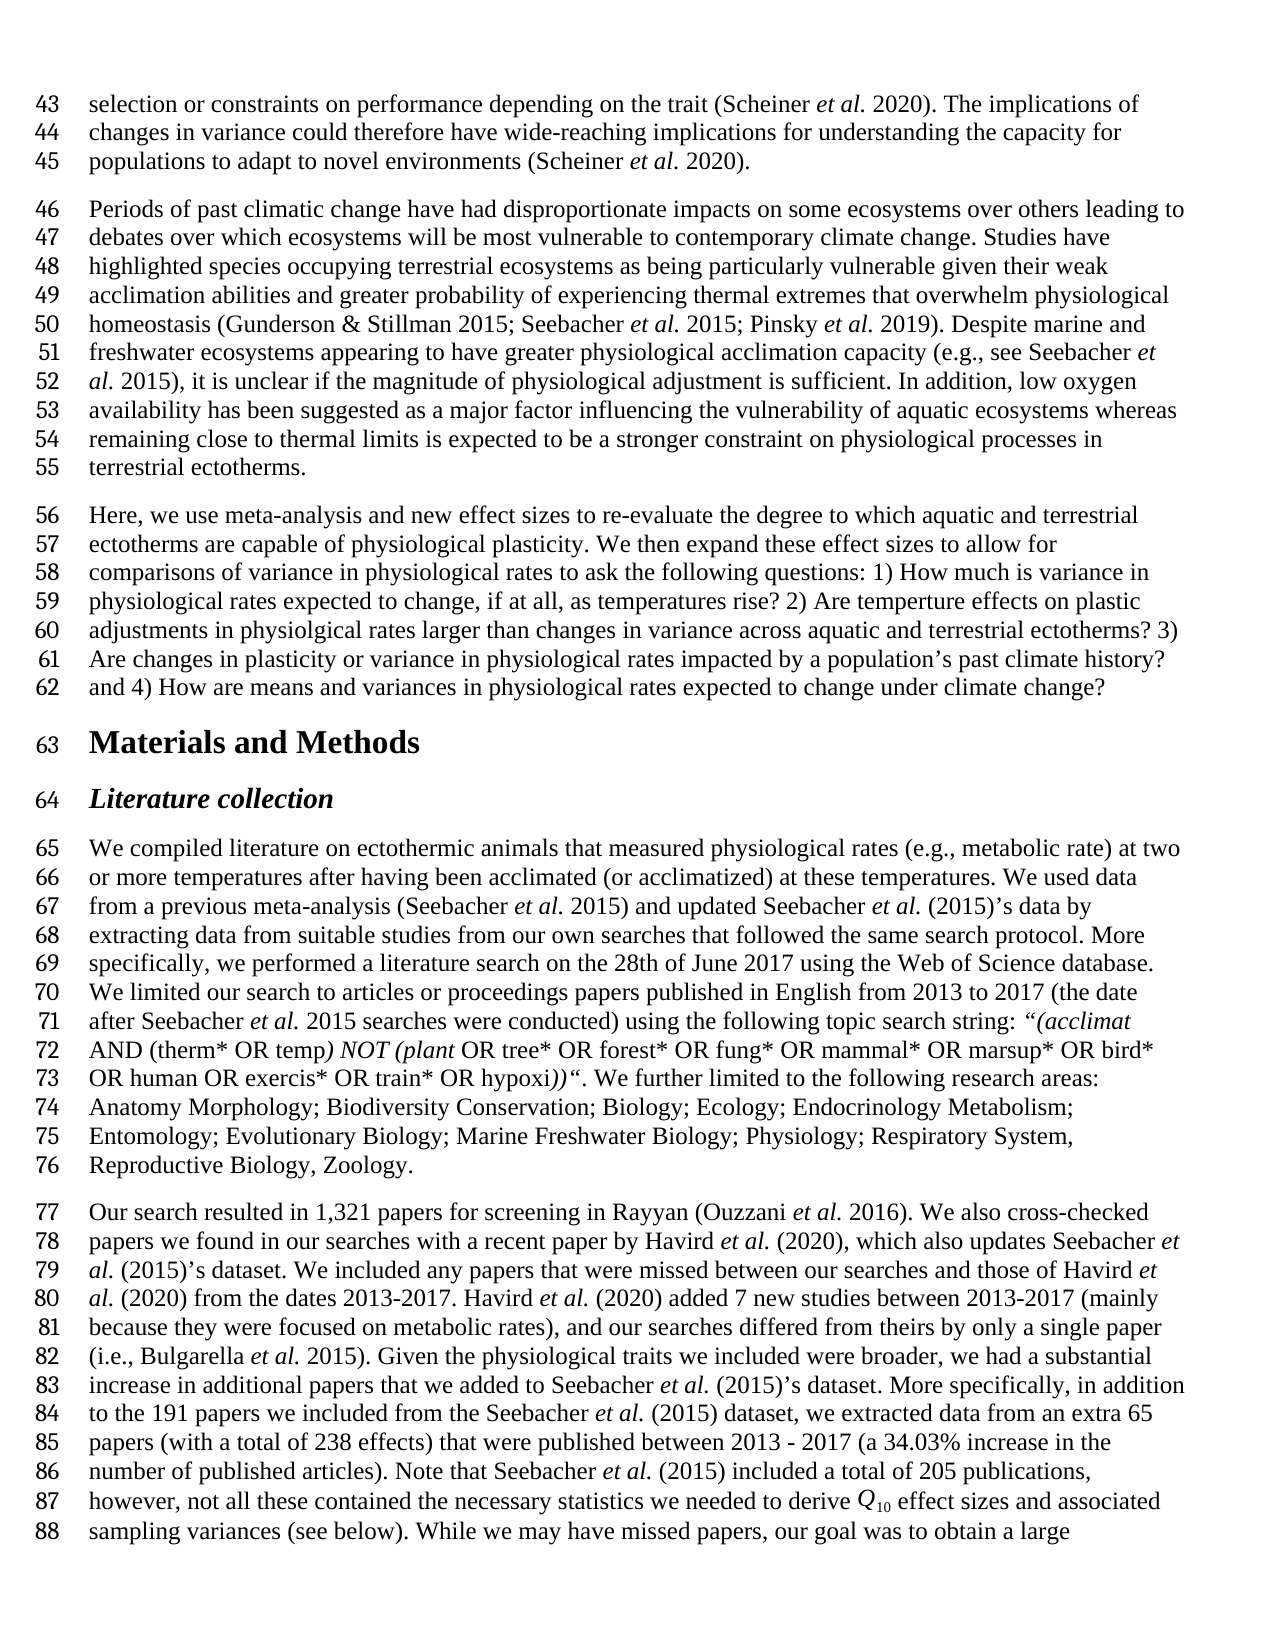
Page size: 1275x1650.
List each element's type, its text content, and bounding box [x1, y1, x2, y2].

text Periods of past climatic change have had disproportionate impacts on some ecosystems over others leading to debates over which ecosystems will be most vulnerable to contemporary climate change. Studies have highlighted species occupying terrestrial ecosystems as being particularly vulnerable given their weak acclimation abilities and greater probability of experiencing thermal extremes that overwhelm physiological homeostasis (Gunderson & Stillman 2015; Seebacher et al. 2015; Pinsky et al. 2019). Despite marine and freshwater ecosystems appearing to have greater physiological acclimation capacity (e.g., see Seebacher et al. 2015), it is unclear if the magnitude of physiological adjustment is sufficient. In addition, low oxygen availability has been suggested as a major factor influencing the vulnerability of aquatic ecosystems whereas remaining close to thermal limits is expected to be a stronger constraint on physiological processes in terrestrial ectotherms. [89, 194, 1186, 481]
text We compiled literature on ectothermic animals that measured physiological rates (e.g., metabolic rate) at two or more temperatures after having been acclimated (or acclimatized) at these temperatures. We used data from a previous meta-analysis (Seebacher et al. 2015) and updated Seebacher et al. (2015)’s data by extracting data from suitable studies from our own searches that followed the same search protocol. More specifically, we performed a literature search on the 28th of June 2017 using the Web of Science database. We limited our search to articles or proceedings papers published in English from 2013 to 2017 (the date after Seebacher et al. 2015 searches were conducted) using the following topic search string: “(acclimat AND (therm* OR temp) NOT (plant OR tree* OR forest* OR fung* OR mammal* OR marsup* OR bird* OR human OR exercis* OR train* OR hypoxi))“. We further limited to the following research areas: Anatomy Morphology; Biodiversity Conservation; Biology; Ecology; Endocrinology Metabolism; Entomology; Evolutionary Biology; Marine Freshwater Biology; Physiology; Respiratory System, Reproductive Biology, Zoology. [89, 833, 1186, 1178]
text Here, we use meta-analysis and new effect sizes to re-evaluate the degree to which aquatic and terrestrial ectotherms are capable of physiological plasticity. We then expand these effect sizes to allow for comparisons of variance in physiological rates to ask the following questions: 1) How much is variance in physiological rates expected to change, if at all, as temperatures rise? 2) Are temperture effects on plastic adjustments in physiolgical rates larger than changes in variance across aquatic and terrestrial ectotherms? 3) Are changes in plasticity or variance in physiological rates impacted by a population’s past climate history? and 4) How are means and variances in physiological rates expected to change under climate change? [89, 500, 1186, 701]
subtitle Materials and Methods [89, 722, 1186, 760]
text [89, 1197, 1186, 1545]
subtitle Literature collection [89, 781, 1186, 815]
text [89, 89, 1186, 175]
